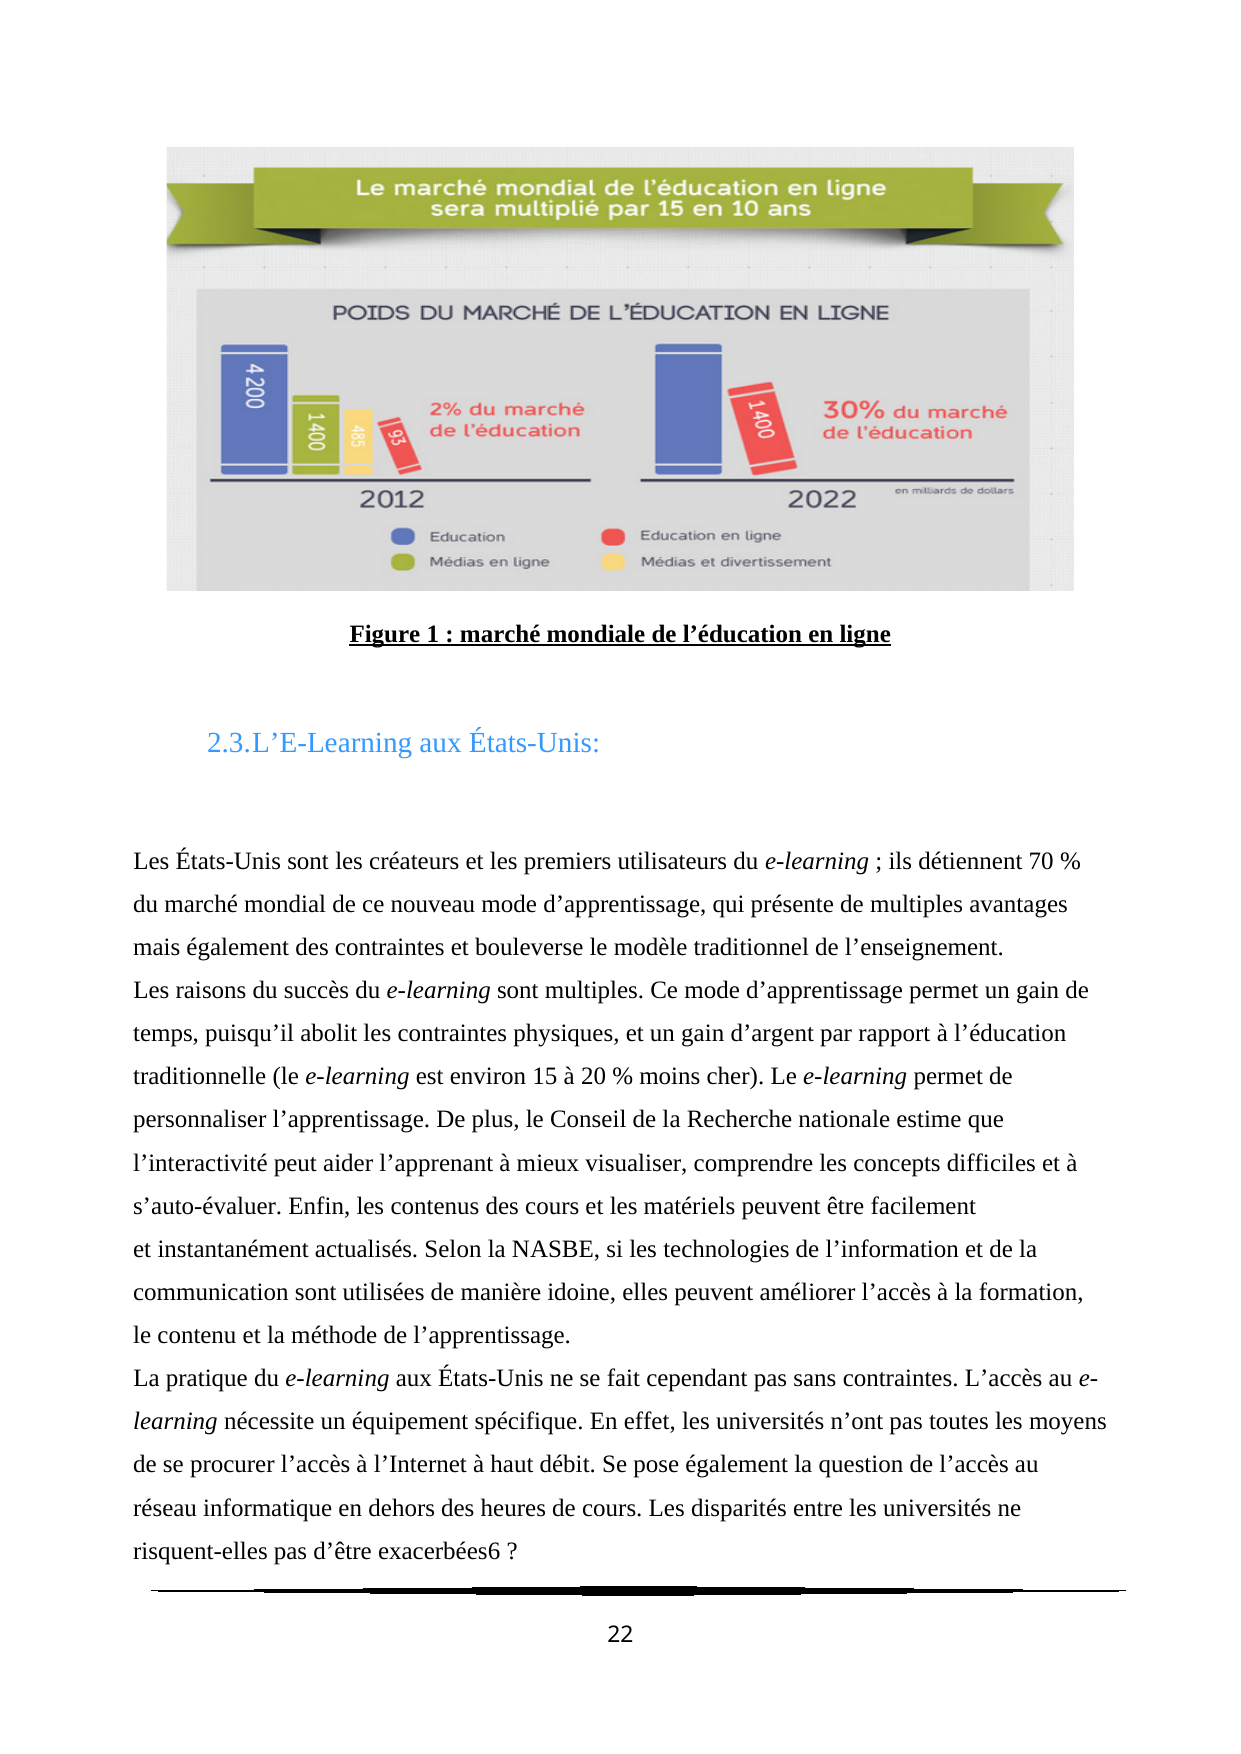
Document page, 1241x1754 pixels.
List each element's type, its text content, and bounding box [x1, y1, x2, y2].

text L’E-Learning aux États-Unis: [207, 726, 1107, 759]
list Les raisons du succès du e-learning sont multiples. Ce mode d’apprentissage permet un gain de temps, puisqu’il abolit les contraintes physiques, et un gain d’argent par rapport à l’éducation traditionnelle (le e-learning est environ 15 à 20 % moins cher). Le e-learning permet de personnaliser l’apprentissage. De plus, le Conseil de la Recherche nationale estime que l’interactivité peut aider l’apprenant à mieux visualiser, comprendre les concepts difficiles et à s’auto-évaluer. Enfin, les contenus des cours et les matériels peuvent être facilement et instantanément actualisés. Selon la NASBE, si les technologies de l’information et de la communication sont utilisées de manière idoine, elles peuvent améliorer l’accès à la formation, le contenu et la méthode de l’apprentissage. [133, 975, 1107, 1349]
list Les États-Unis sont les créateurs et les premiers utilisateurs du e-learning ; ils détiennent 70 % du marché mondial de ce nouveau mode d’apprentissage, qui présente de multiples avantages mais également des contraintes et bouleverse le modèle traditionnel de l’enseignement. [133, 846, 1107, 961]
picture [166, 147, 1074, 591]
list La pratique du e-learning aux États-Unis ne se fait cependant pas sans contraintes. L’accès au e-learning nécessite un équipement spécifique. En effet, les universités n’ont pas toutes les moyens de se procurer l’accès à l’Internet à haut débit. Se pose également la question de l’accès au réseau informatique en dehors des heures de cours. Les disparités entre les universités ne risquent-elles pas d’être exacerbées6 ? [133, 1363, 1107, 1564]
text Figure 1 : marché mondiale de l’éducation en ligne [133, 619, 1107, 648]
